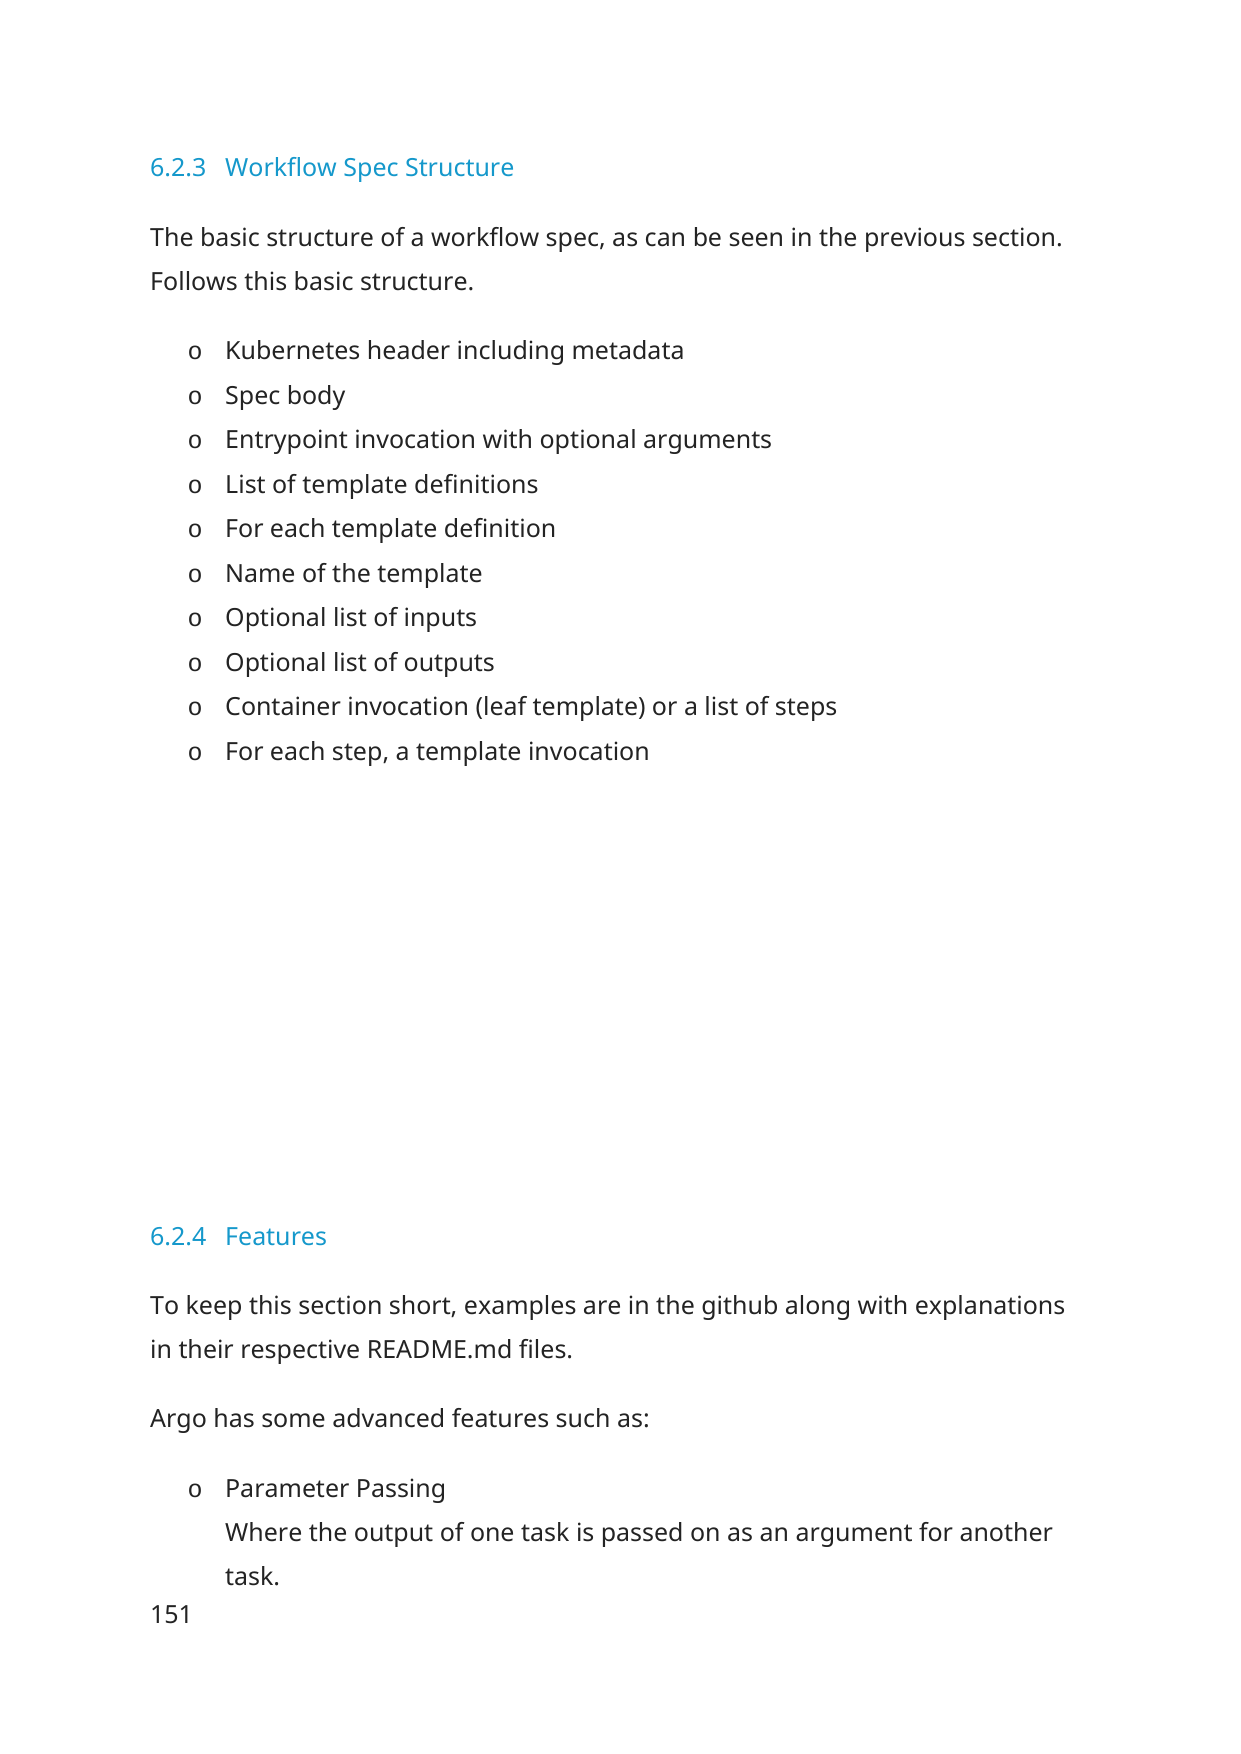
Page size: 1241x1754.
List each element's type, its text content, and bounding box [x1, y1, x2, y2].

list Where the output of one task is passed on as an argument for another task. [225, 1515, 1090, 1593]
subtitle Features [150, 1218, 1090, 1252]
text Argo has some advanced features such as: [150, 1401, 1090, 1435]
subtitle Workflow Spec Structure [150, 150, 1090, 184]
list List of template definitions [187, 466, 1090, 501]
list Parameter Passing [187, 1470, 1090, 1504]
list Container invocation (leaf template) or a list of steps [187, 689, 1090, 723]
list Optional list of inputs [187, 600, 1090, 634]
list Optional list of outputs [187, 644, 1090, 678]
list Kubernetes header including metadata [187, 333, 1090, 367]
list Spec body [187, 377, 1090, 412]
list Name of the template [187, 555, 1090, 589]
list For each step, a template invocation [187, 733, 1090, 767]
list Entrypoint invocation with optional arguments [187, 422, 1090, 456]
list For each template definition [187, 511, 1090, 545]
text The basic structure of a workflow spec, as can be seen in the previous section. Follows this basic structure. [150, 219, 1090, 298]
text To keep this section short, examples are in the github along with explanations in their respective README.md files. [150, 1287, 1090, 1366]
